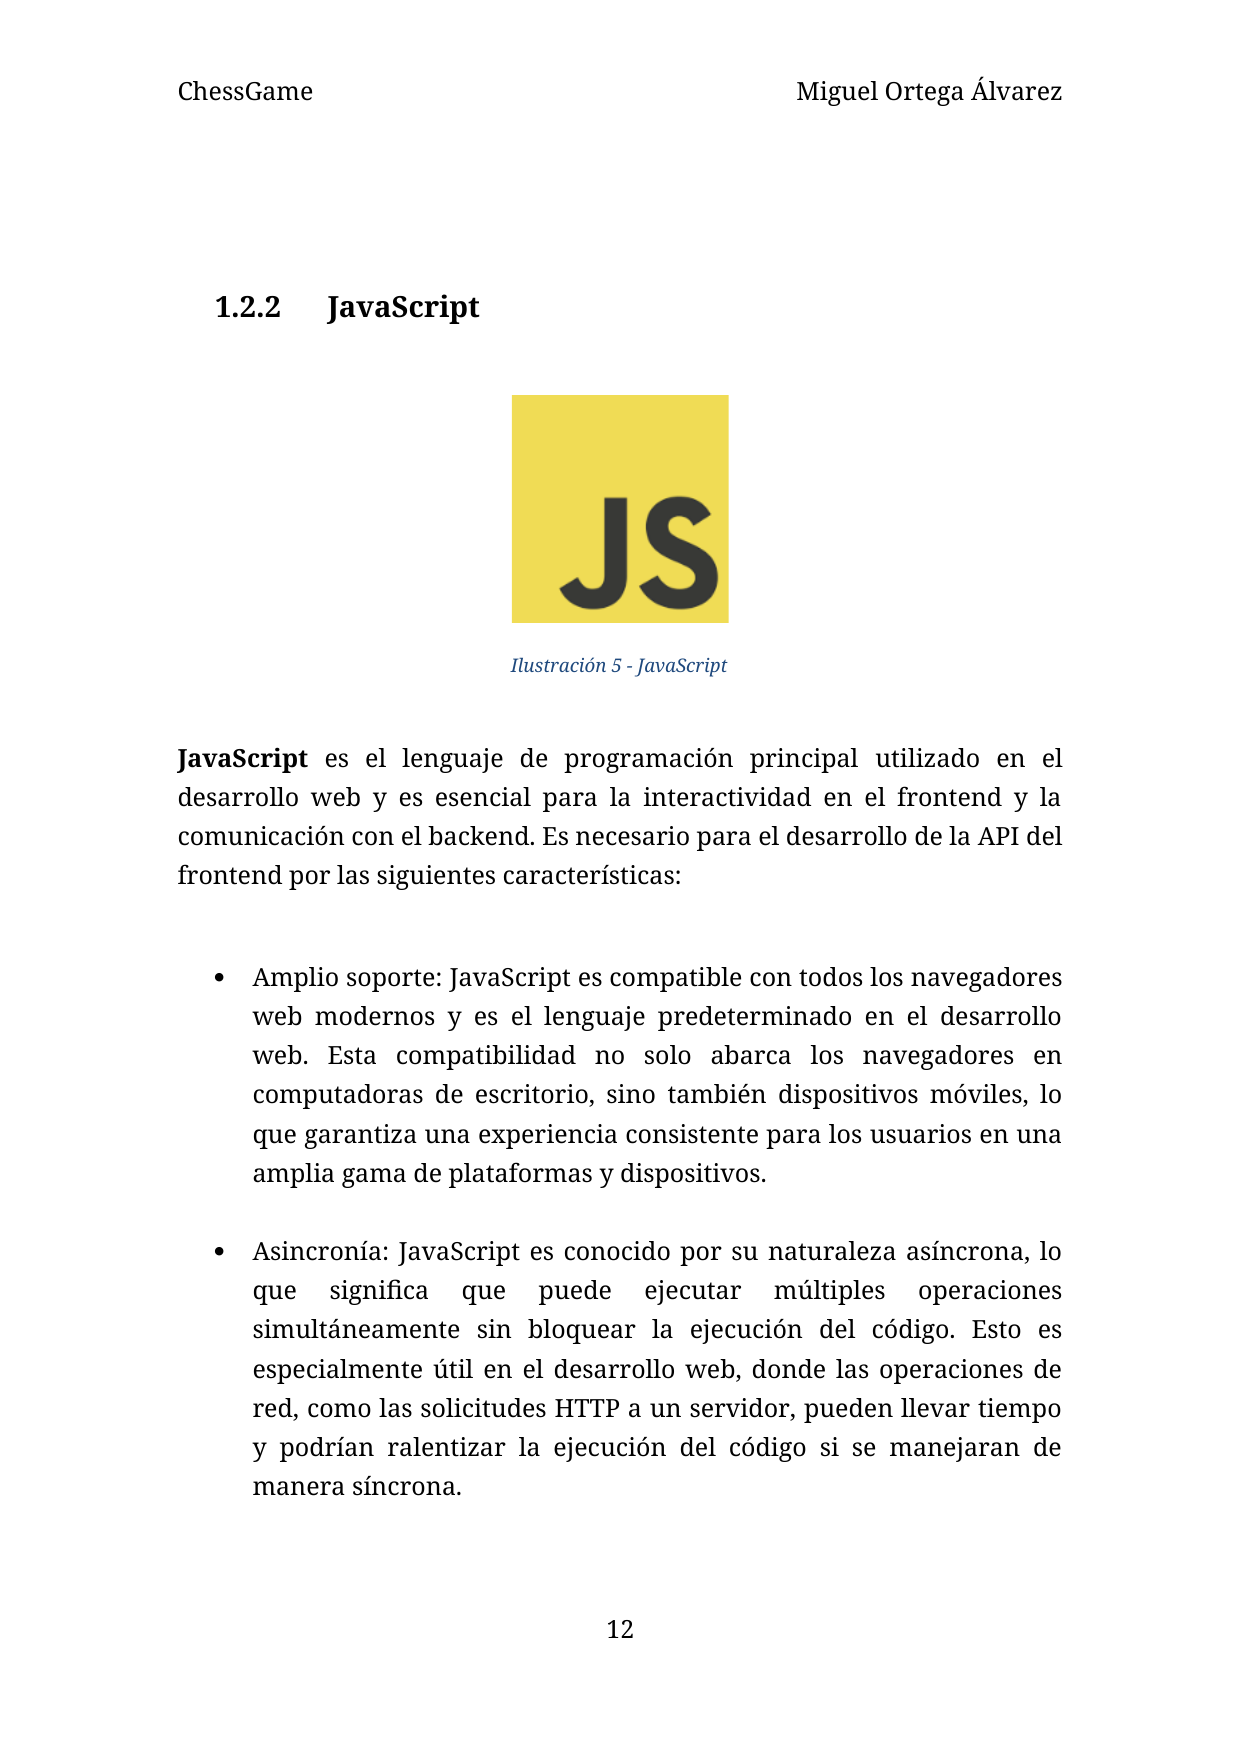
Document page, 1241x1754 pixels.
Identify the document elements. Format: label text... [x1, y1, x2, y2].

text JavaScript es el lenguaje de programación principal utilizado en el desarrollo web y es esencial para la interactividad en el frontend y la comunicación con el backend. Es necesario para el desarrollo de la API del frontend por las siguientes características: [177, 740, 1063, 892]
list Asincronía: JavaScript es conocido por su naturaleza asíncrona, lo que significa que puede ejecutar múltiples operaciones simultáneamente sin bloquear la ejecución del código. Esto es especialmente útil en el desarrollo web, donde las operaciones de red, como las solicitudes HTTP a un servidor, pueden llevar tiempo y podrían ralentizar la ejecución del código si se manejaran de manera síncrona. [215, 1234, 1063, 1503]
subtitle JavaScript [215, 287, 1063, 326]
list Amplio soporte: JavaScript es compatible con todos los navegadores web modernos y es el lenguaje predeterminado en el desarrollo web. Esta compatibilidad no solo abarca los navegadores en computadoras de escritorio, sino también dispositivos móviles, lo que garantiza una experiencia consistente para los usuarios en una amplia gama de plataformas y dispositivos. [215, 959, 1063, 1189]
text Ilustración 5 - JavaScript [177, 652, 1063, 678]
picture [511, 395, 729, 623]
